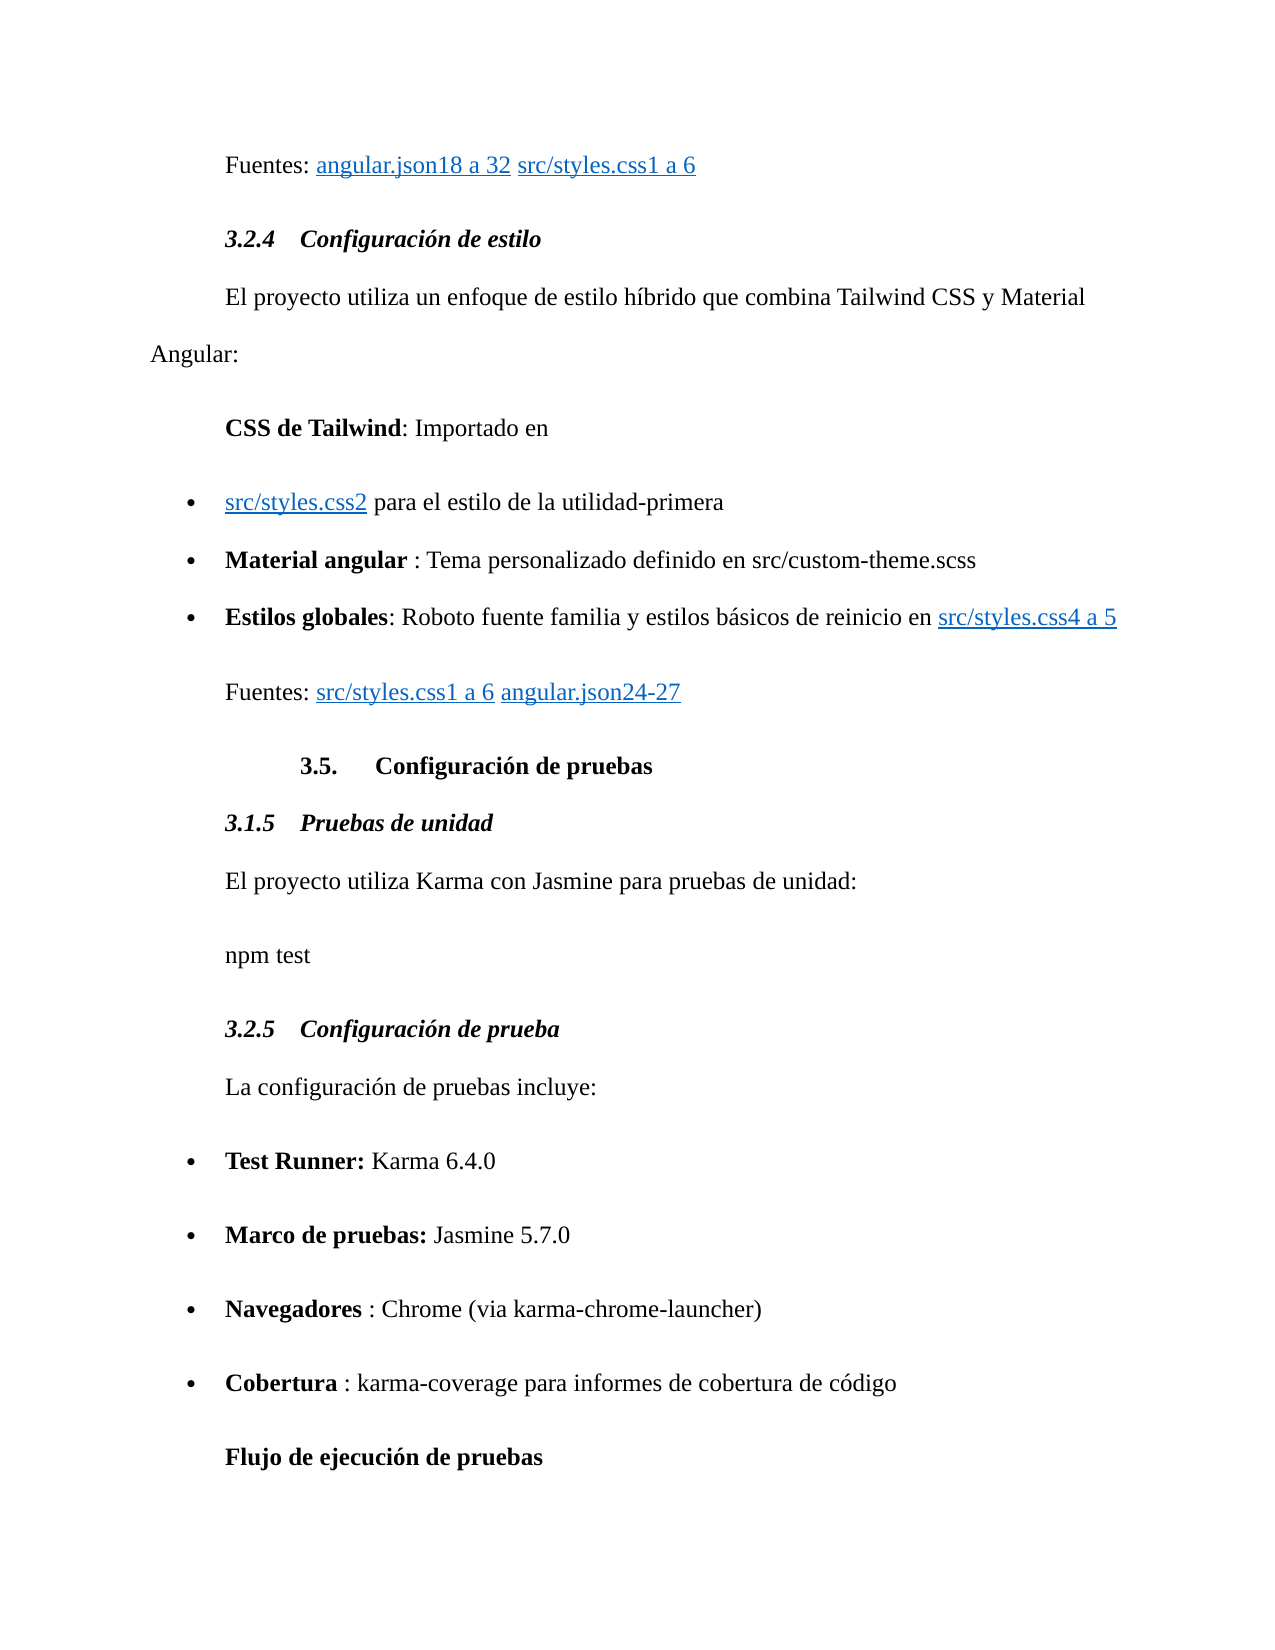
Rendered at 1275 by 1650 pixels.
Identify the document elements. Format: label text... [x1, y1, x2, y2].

subtitle Configuración de prueba [225, 1014, 1125, 1043]
list Navegadores : Chrome (via karma-chrome-launcher) [187, 1294, 1125, 1323]
list Marco de pruebas: Jasmine 5.7.0 [187, 1220, 1125, 1249]
text La configuración de pruebas incluye: [150, 1072, 1125, 1100]
list src/styles.css2 para el estilo de la utilidad-primera [187, 487, 1125, 516]
list Test Runner: Karma 6.4.0 [187, 1146, 1125, 1174]
subtitle Configuración de estilo [225, 224, 1125, 253]
list Cobertura : karma-coverage para informes de cobertura de código [187, 1368, 1125, 1397]
text Fuentes: src/styles.css1 a 6 angular.json24-27 [150, 677, 1125, 705]
text CSS de Tailwind: Importado en [150, 413, 1125, 442]
text Fuentes: angular.json18 a 32 src/styles.css1 a 6 [150, 150, 1125, 179]
subtitle Configuración de pruebas [225, 751, 1125, 779]
text npm test [150, 940, 1125, 969]
list Estilos globales: Roboto fuente familia y estilos básicos de reinicio en src/styles.css4 a 5 [187, 602, 1125, 631]
list Material angular : Tema personalizado definido en src/custom-theme.scss [187, 545, 1125, 574]
text El proyecto utiliza Karma con Jasmine para pruebas de unidad: [150, 866, 1125, 894]
subtitle Pruebas de unidad [225, 808, 1125, 837]
text Flujo de ejecución de pruebas [150, 1442, 1125, 1471]
text El proyecto utiliza un enfoque de estilo híbrido que combina Tailwind CSS y Material Angular: [150, 282, 1125, 368]
